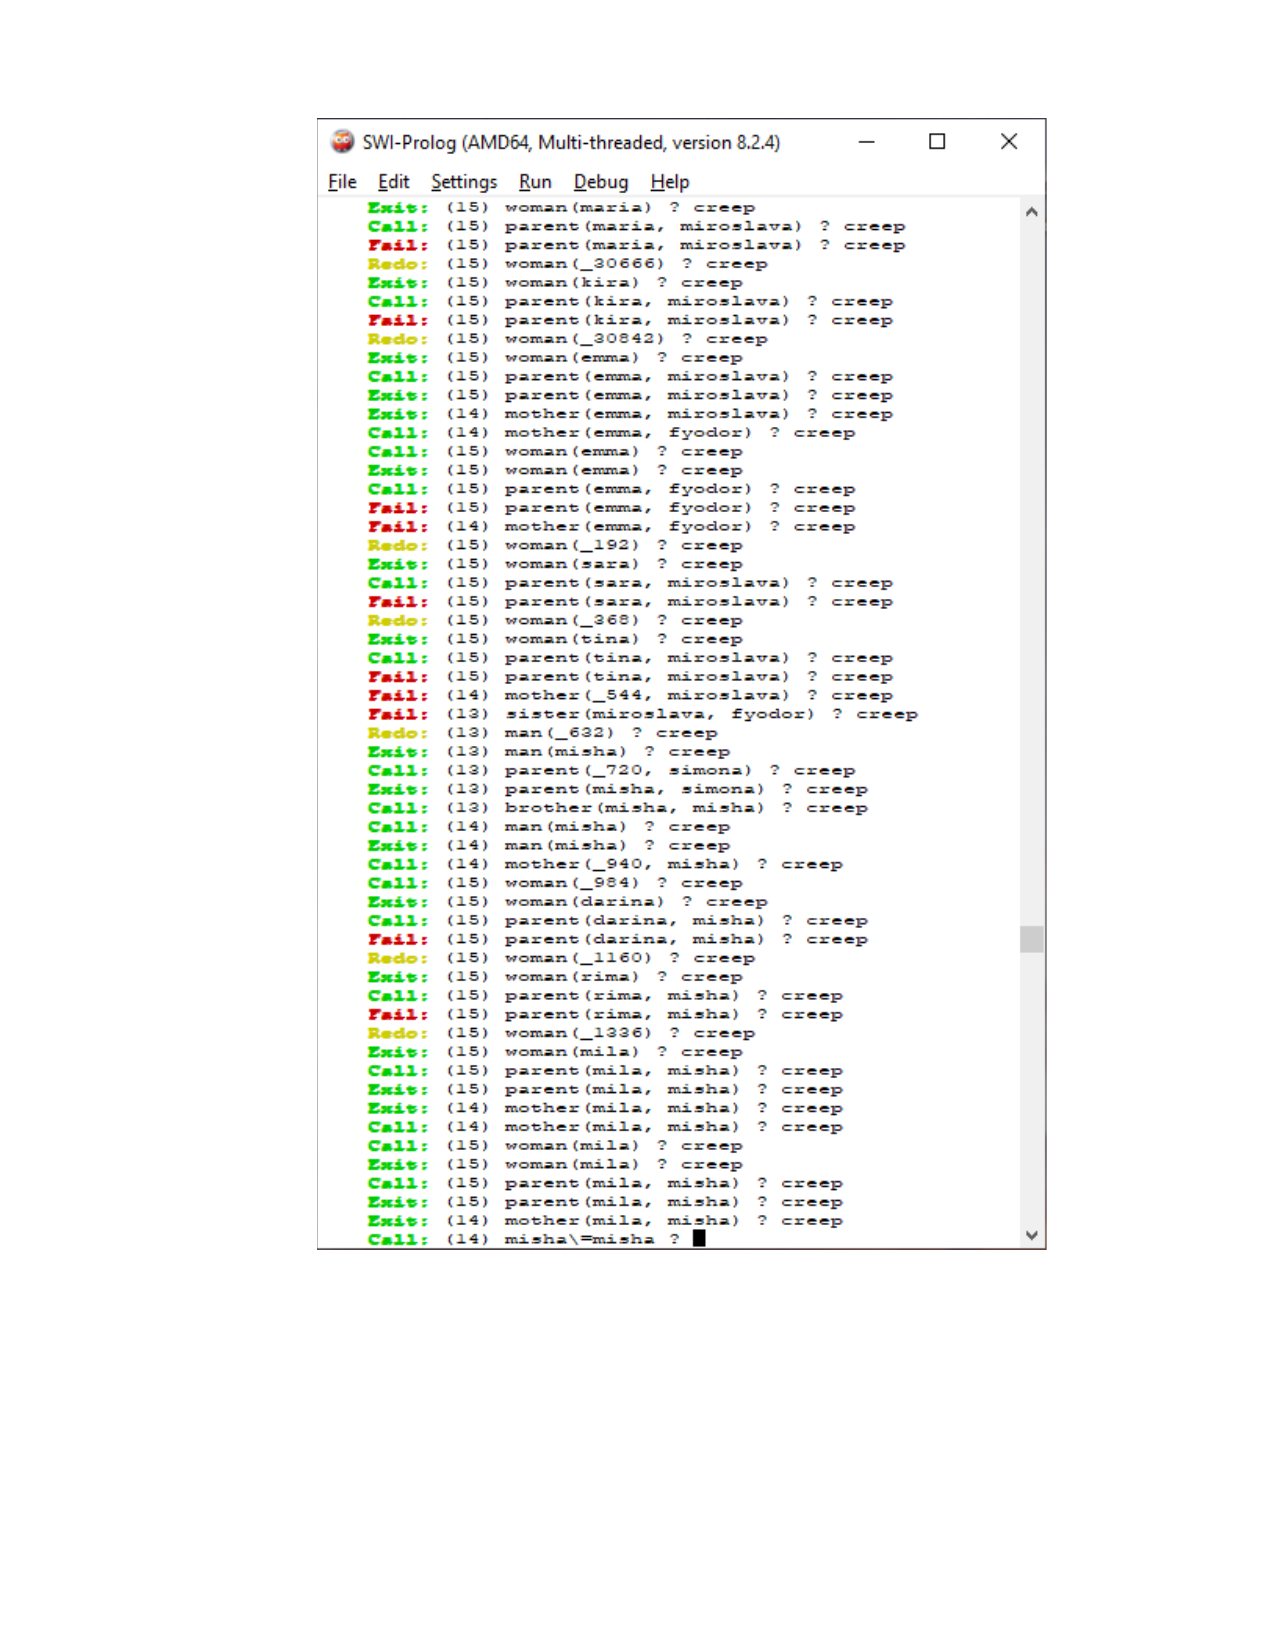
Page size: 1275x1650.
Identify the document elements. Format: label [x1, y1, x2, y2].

picture [317, 118, 1047, 1250]
